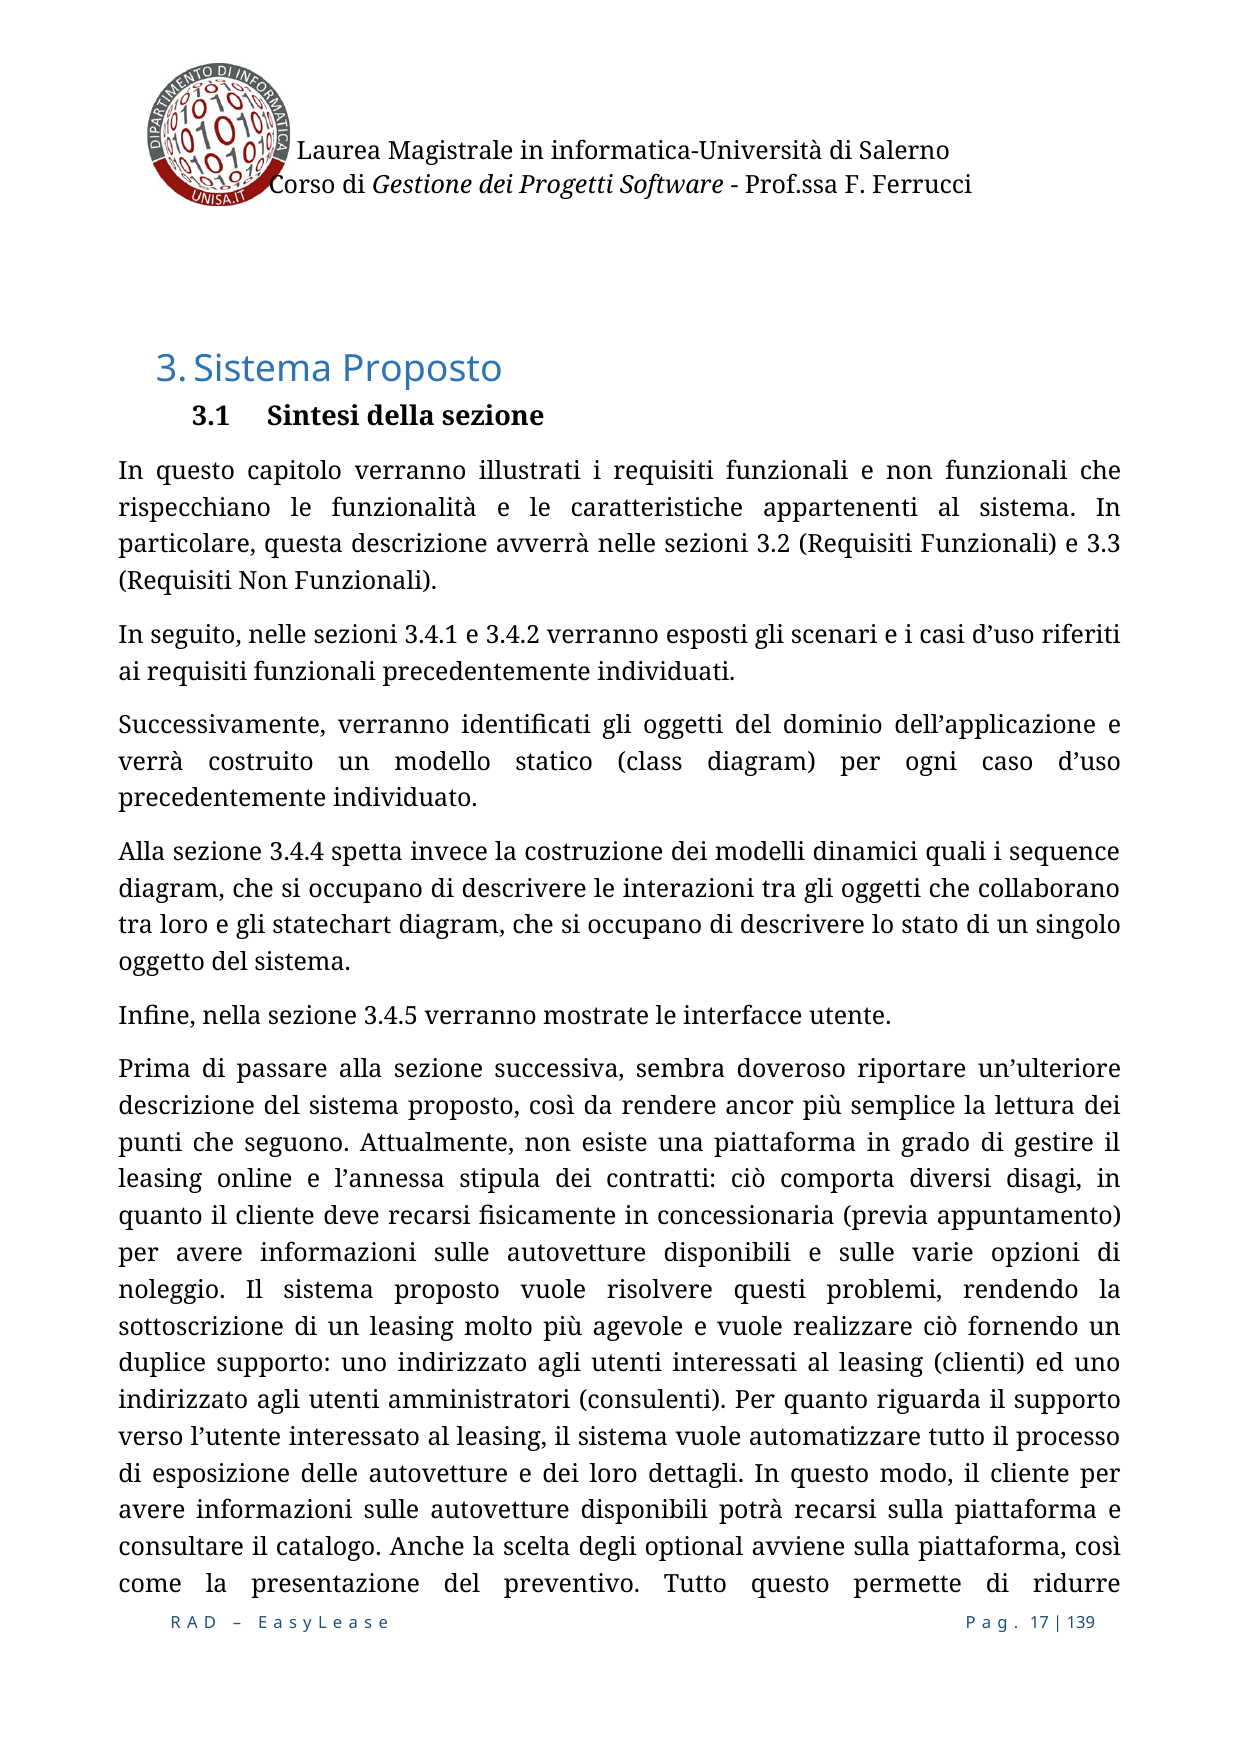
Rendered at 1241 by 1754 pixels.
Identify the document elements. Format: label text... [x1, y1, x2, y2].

picture [147, 63, 290, 206]
text In questo capitolo verranno illustrati i requisiti funzionali e non funzionali che rispecchiano le funzionalità e le caratteristiche appartenenti al sistema. In particolare, questa descrizione avverrà nelle sezioni 3.2 (Requisiti Funzionali) e 3.3 (Requisiti Non Funzionali). [118, 453, 1122, 597]
list Sistema Proposto [156, 341, 1122, 392]
text Successivamente, verranno identificati gli oggetti del dominio dell’applicazione e verrà costruito un modello statico (class diagram) per ogni caso d’uso precedentemente individuato. [118, 707, 1122, 814]
text Infine, nella sezione 3.4.5 verranno mostrate le interfacce utente. [118, 997, 1122, 1031]
text Alla sezione 3.4.4 spetta invece la costruzione dei modelli dinamici quali i sequence diagram, che si occupano di descrivere le interazioni tra gli oggetti che collaborano tra loro e gli statechart diagram, che si occupano di descrivere lo stato di un singolo oggetto del sistema. [118, 833, 1122, 978]
text In seguito, nelle sezioni 3.4.1 e 3.4.2 verranno esposti gli scenari e i casi d’uso riferiti ai requisiti funzionali precedentemente individuati. [118, 616, 1122, 687]
list Sintesi della sezione [192, 396, 1122, 433]
